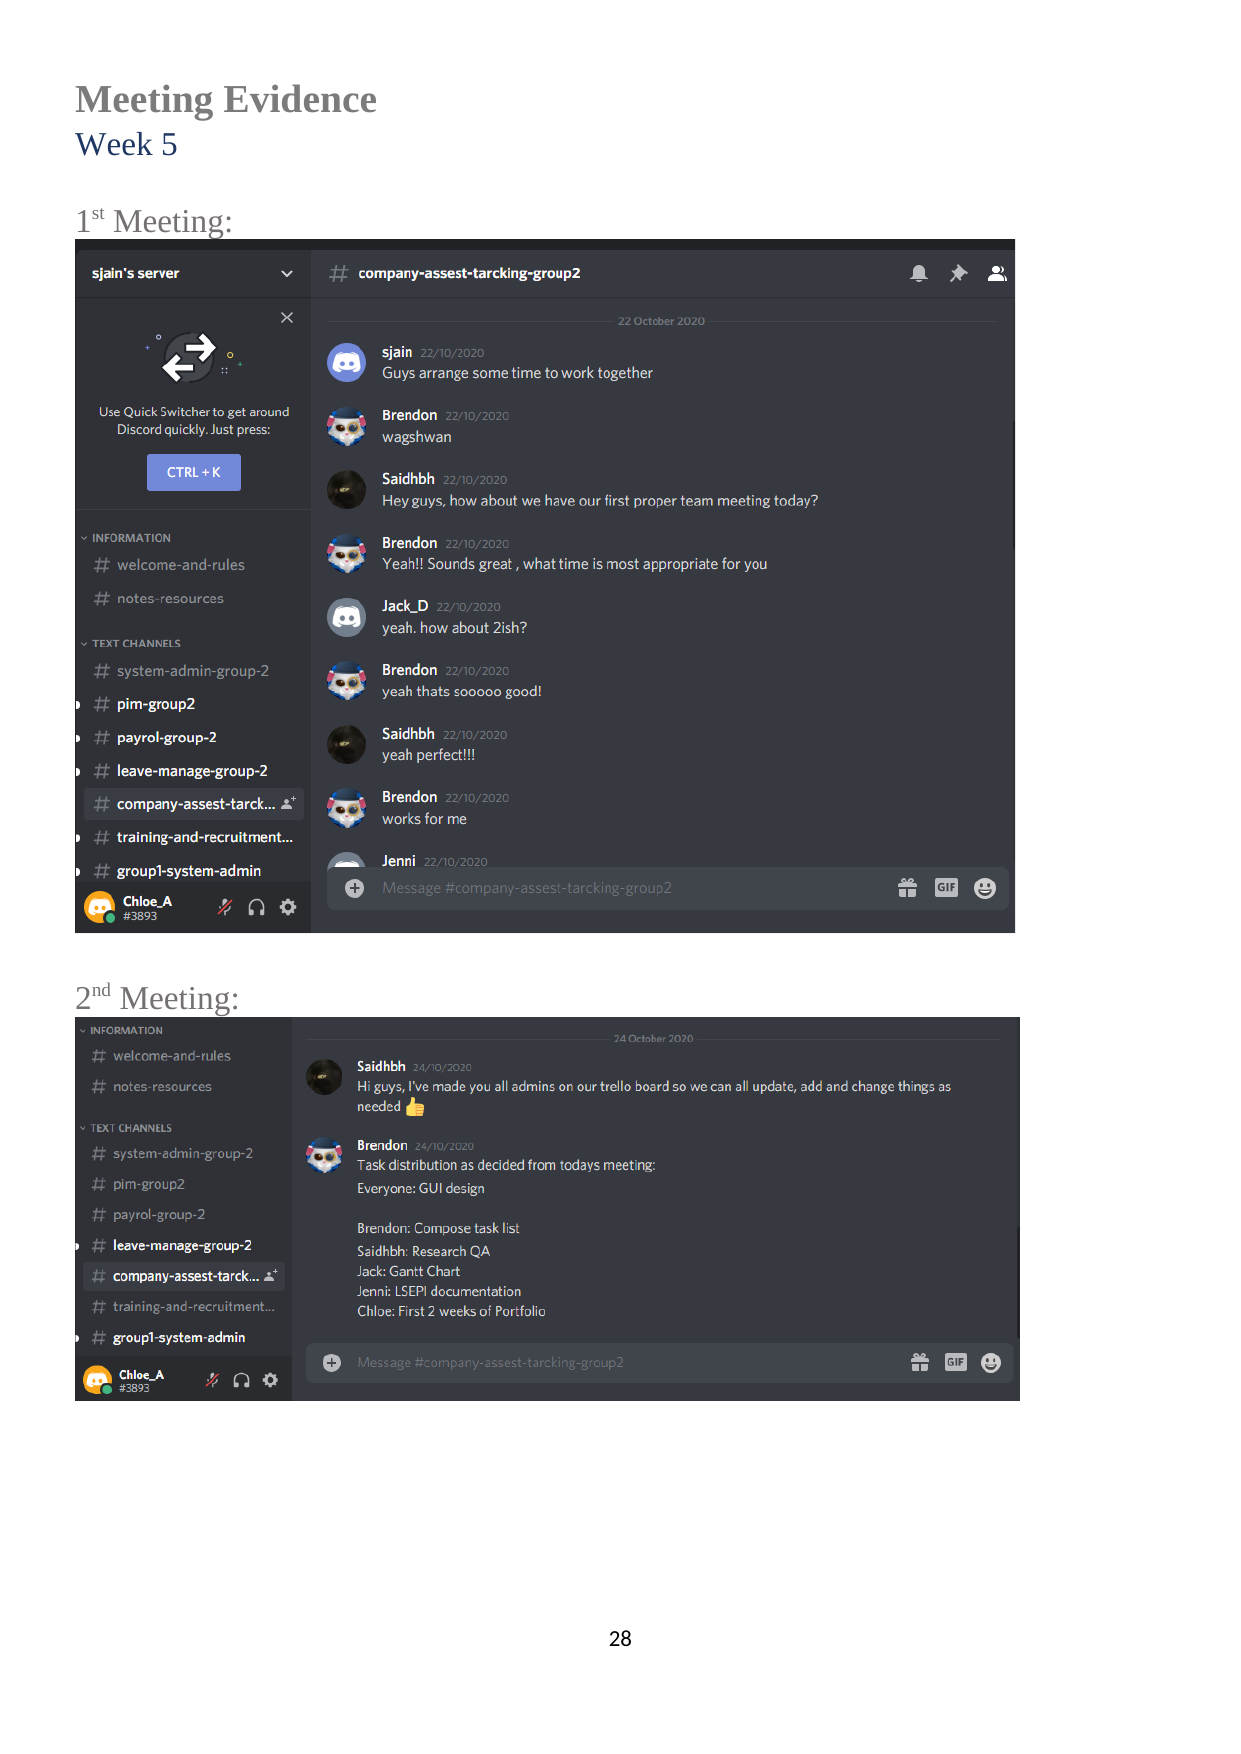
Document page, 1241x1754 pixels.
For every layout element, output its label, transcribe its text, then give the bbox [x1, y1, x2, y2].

picture [75, 1017, 1020, 1401]
text 1st Meeting: [75, 201, 1165, 240]
subtitle Week 5 [75, 125, 1165, 163]
picture [75, 239, 1016, 934]
subtitle Meeting Evidence [75, 75, 1165, 121]
text 2nd Meeting: [75, 979, 1165, 1017]
